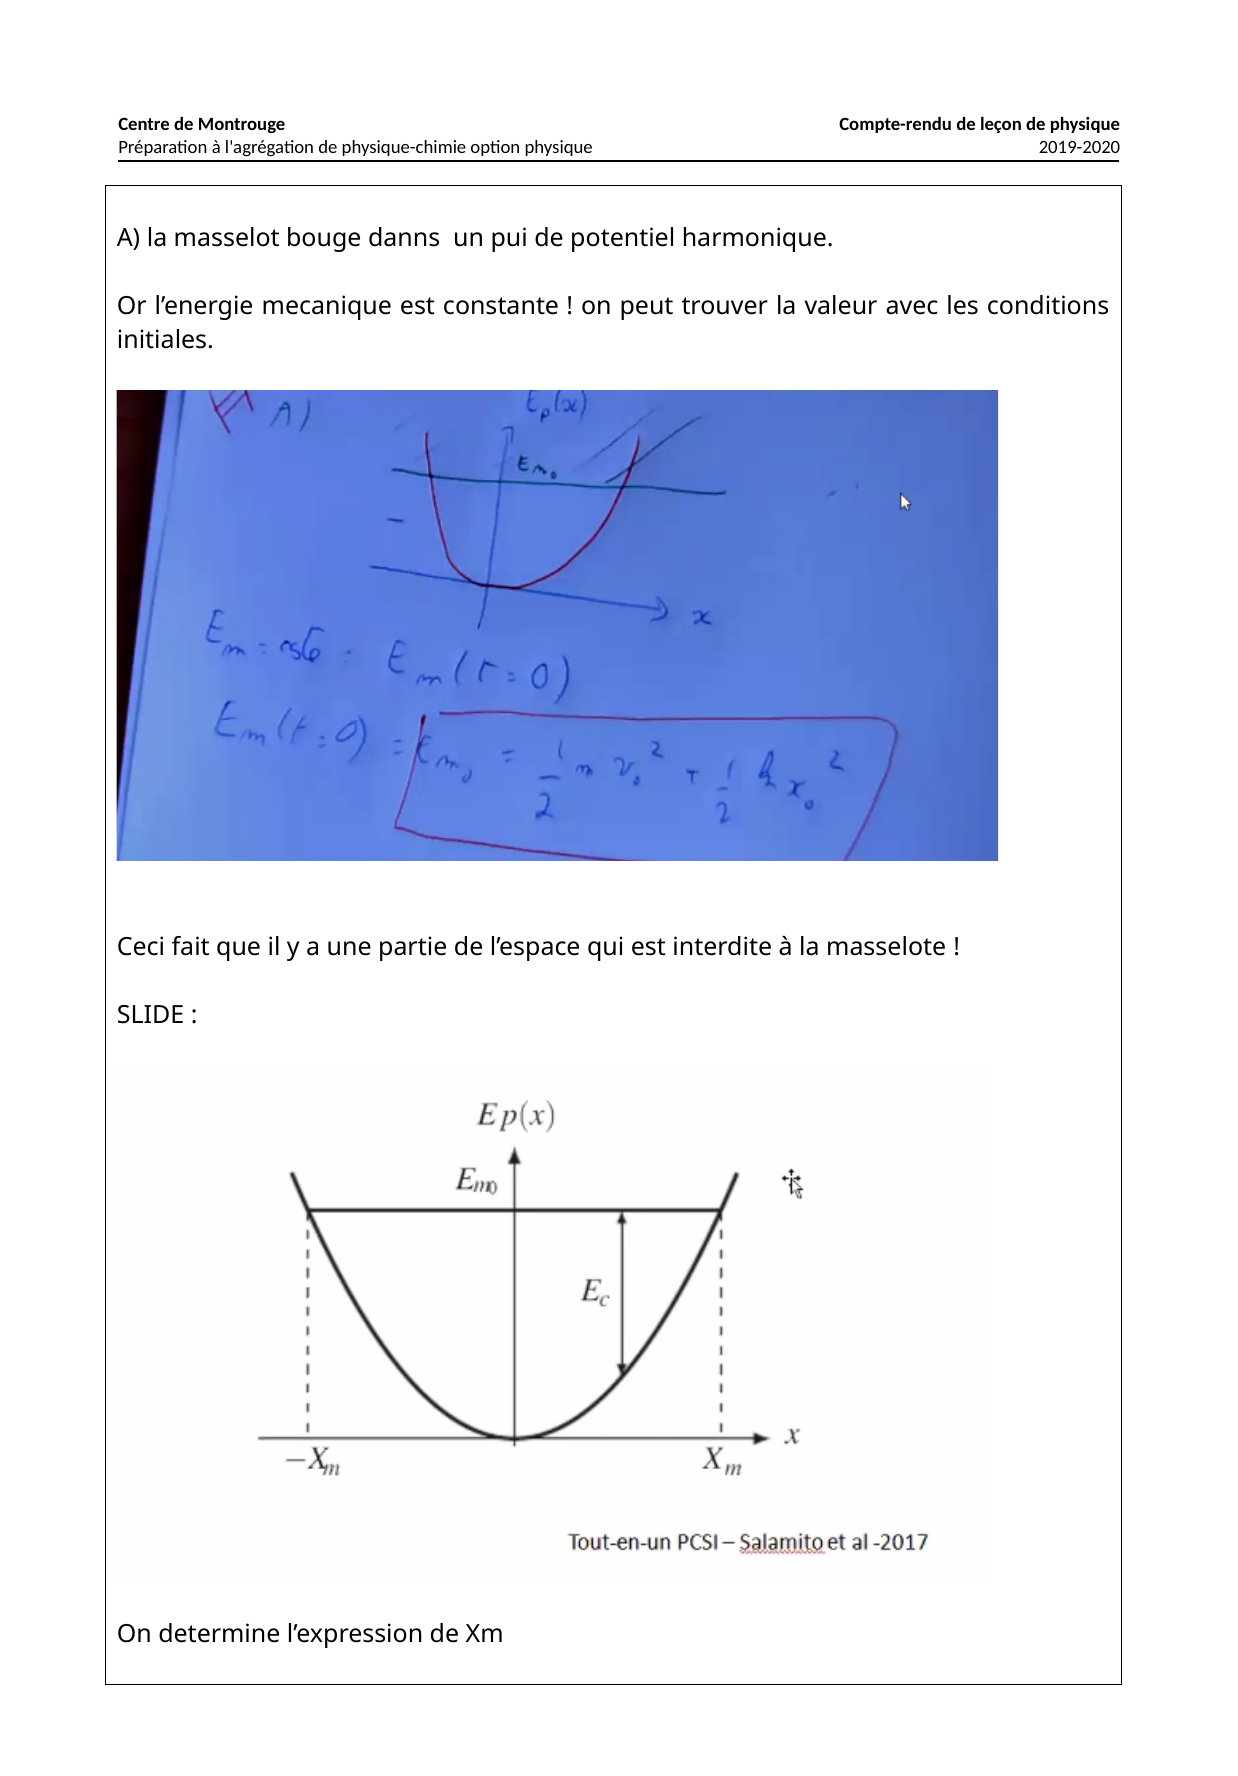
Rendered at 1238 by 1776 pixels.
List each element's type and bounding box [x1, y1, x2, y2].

table_cell [106, 186, 1121, 1684]
picture [116, 1065, 988, 1582]
picture [116, 390, 999, 861]
